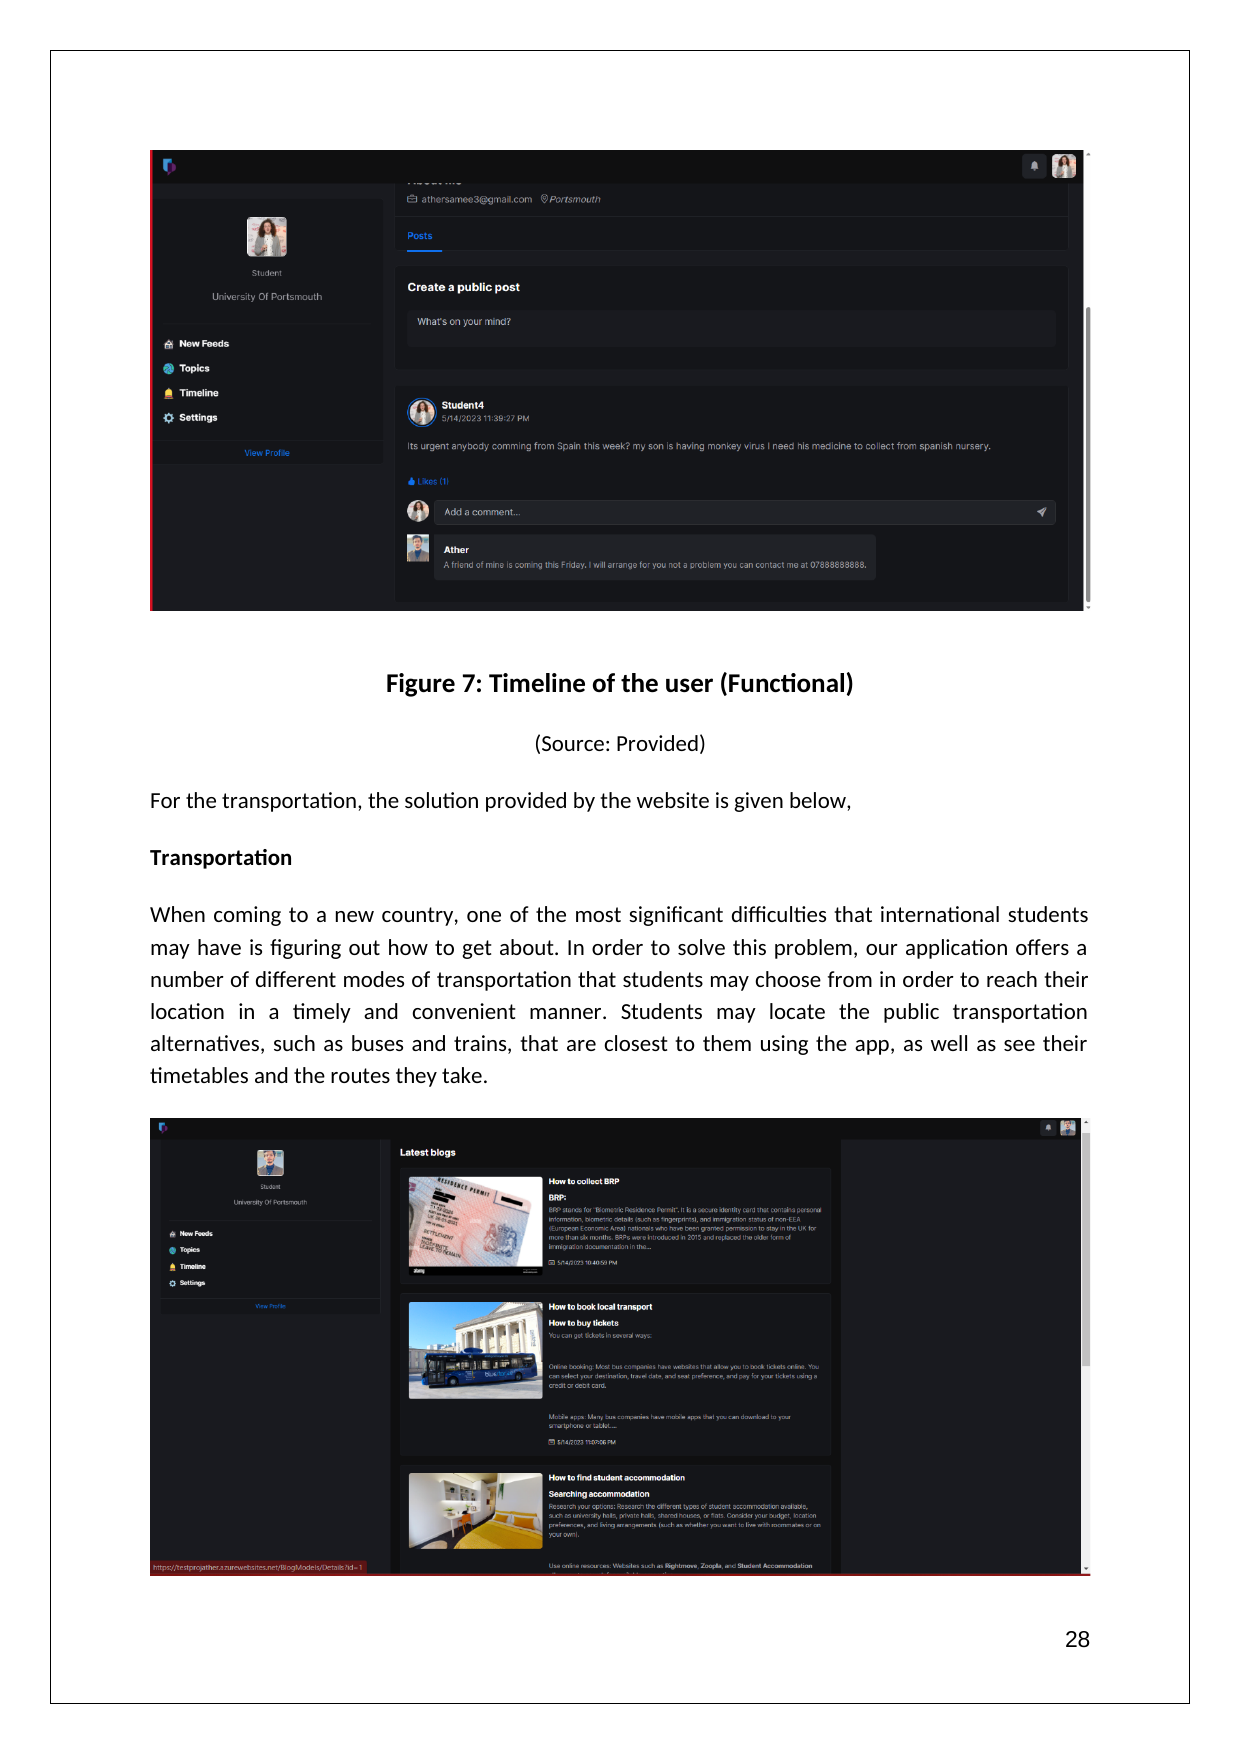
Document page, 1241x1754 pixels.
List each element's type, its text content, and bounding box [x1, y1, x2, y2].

subtitle Figure 7: Timeline of the user (Functional) [150, 666, 1090, 699]
text Transportation [150, 843, 1090, 871]
text For the transportation, the solution provided by the website is given below, [150, 786, 1090, 814]
picture [150, 150, 1091, 611]
text (Source: Provided) [150, 729, 1090, 757]
text When coming to a new country, one of the most significant difficulties that international students may have is figuring out how to get about. In order to solve this problem, our application offers a number of different modes of transportation that students may choose from in order to reach their location in a timely and convenient manner. Students may locate the public transportation alternatives, such as buses and trains, that are closest to them using the app, as well as see their timetables and the routes they take. [150, 901, 1090, 1089]
picture [150, 1118, 1091, 1576]
